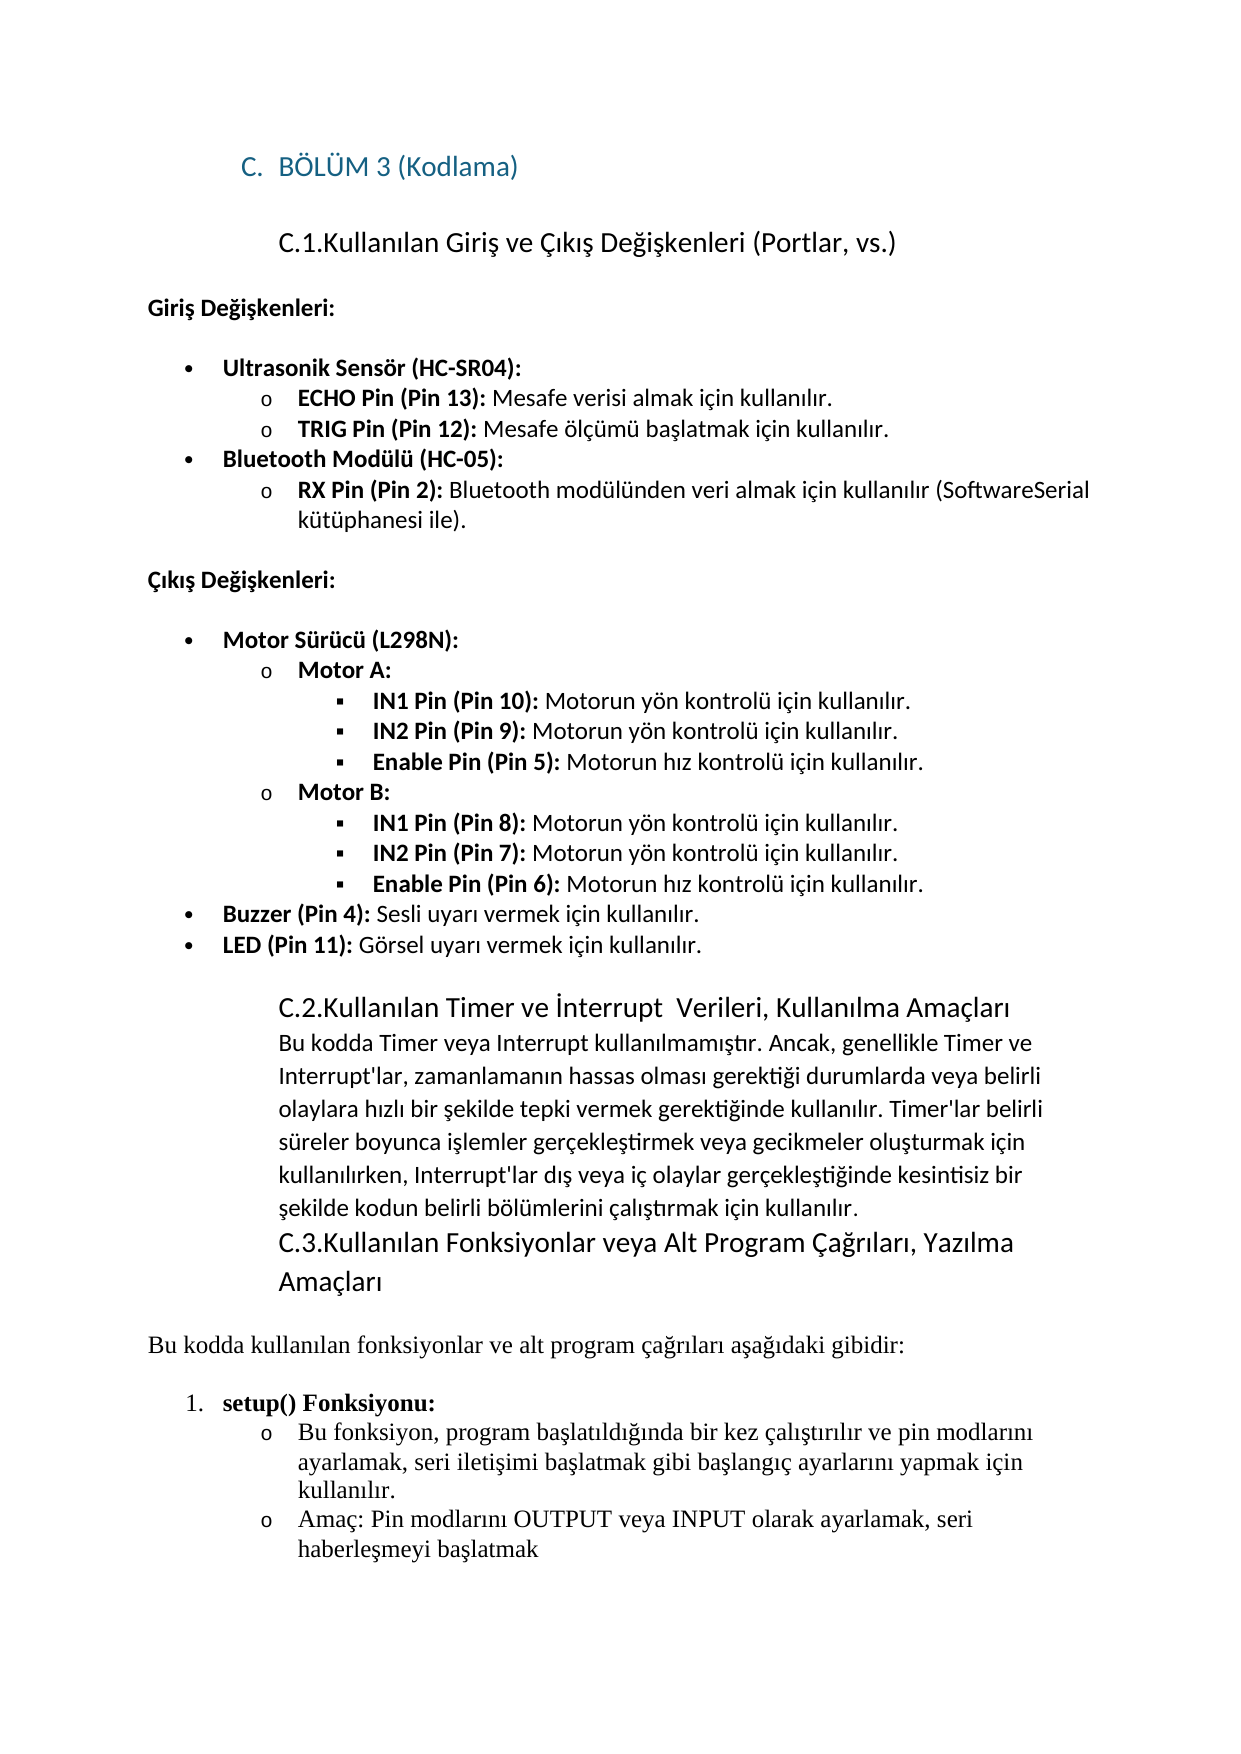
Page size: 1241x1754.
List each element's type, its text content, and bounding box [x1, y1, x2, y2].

list setup() Fonksiyonu: [185, 1388, 1093, 1417]
list ECHO Pin (Pin 13): Mesafe verisi almak için kullanılır. [260, 382, 1093, 413]
list Motor A: [260, 654, 1093, 685]
list IN2 Pin (Pin 9): Motorun yön kontrolü için kullanılır. [335, 715, 1093, 746]
list Buzzer (Pin 4): Sesli uyarı vermek için kullanılır. [185, 898, 1093, 929]
list IN1 Pin (Pin 10): Motorun yön kontrolü için kullanılır. [335, 685, 1093, 715]
list IN2 Pin (Pin 7): Motorun yön kontrolü için kullanılır. [335, 837, 1093, 868]
list Motor Sürücü (L298N): [185, 624, 1093, 654]
text Giriş Değişkenleri: [148, 292, 1093, 323]
list LED (Pin 11): Görsel uyarı vermek için kullanılır. [185, 929, 1093, 959]
list C.2.Kullanılan Timer ve İnterrupt Verileri, Kullanılma Amaçları [278, 989, 1093, 1024]
list Bluetooth Modülü (HC-05): [185, 443, 1093, 474]
list Amaç: Pin modlarını OUTPUT veya INPUT olarak ayarlamak, seri haberleşmeyi başlatmak [260, 1504, 1093, 1563]
list TRIG Pin (Pin 12): Mesafe ölçümü başlatmak için kullanılır. [260, 413, 1093, 443]
list Motor B: [260, 776, 1093, 807]
list Enable Pin (Pin 6): Motorun hız kontrolü için kullanılır. [335, 868, 1093, 898]
list Bu fonksiyon, program başlatıldığında bir kez çalıştırılır ve pin modlarını ayarlamak, seri iletişimi başlatmak gibi başlangıç ayarlarını yapmak için kullanılır. [260, 1417, 1093, 1504]
list Ultrasonik Sensör (HC-SR04): [185, 352, 1093, 382]
list Enable Pin (Pin 5): Motorun hız kontrolü için kullanılır. [335, 746, 1093, 776]
list C.3.Kullanılan Fonksiyonlar veya Alt Program Çağrıları, Yazılma Amaçları [278, 1224, 1093, 1299]
text Bu kodda kullanılan fonksiyonlar ve alt program çağrıları aşağıdaki gibidir: [148, 1331, 1093, 1359]
list IN1 Pin (Pin 8): Motorun yön kontrolü için kullanılır. [335, 807, 1093, 837]
text Çıkış Değişkenleri: [148, 564, 1093, 594]
list BÖLÜM 3 (Kodlama) [241, 148, 1093, 183]
list C.1.Kullanılan Giriş ve Çıkış Değişkenleri (Portlar, vs.) [278, 224, 1093, 260]
list RX Pin (Pin 2): Bluetooth modülünden veri almak için kullanılır (SoftwareSerial kütüphanesi ile). [260, 474, 1093, 535]
list Bu kodda Timer veya Interrupt kullanılmamıştır. Ancak, genellikle Timer ve Interrupt'lar, zamanlamanın hassas olması gerektiği durumlarda veya belirli olaylara hızlı bir şekilde tepki vermek gerektiğinde kullanılır. Timer'lar belirli süreler boyunca işlemler gerçekleştirmek veya gecikmeler oluşturmak için kullanılırken, Interrupt'lar dış veya iç olaylar gerçekleştiğinde kesintisiz bir şekilde kodun belirli bölümlerini çalıştırmak için kullanılır. [278, 1027, 1093, 1222]
